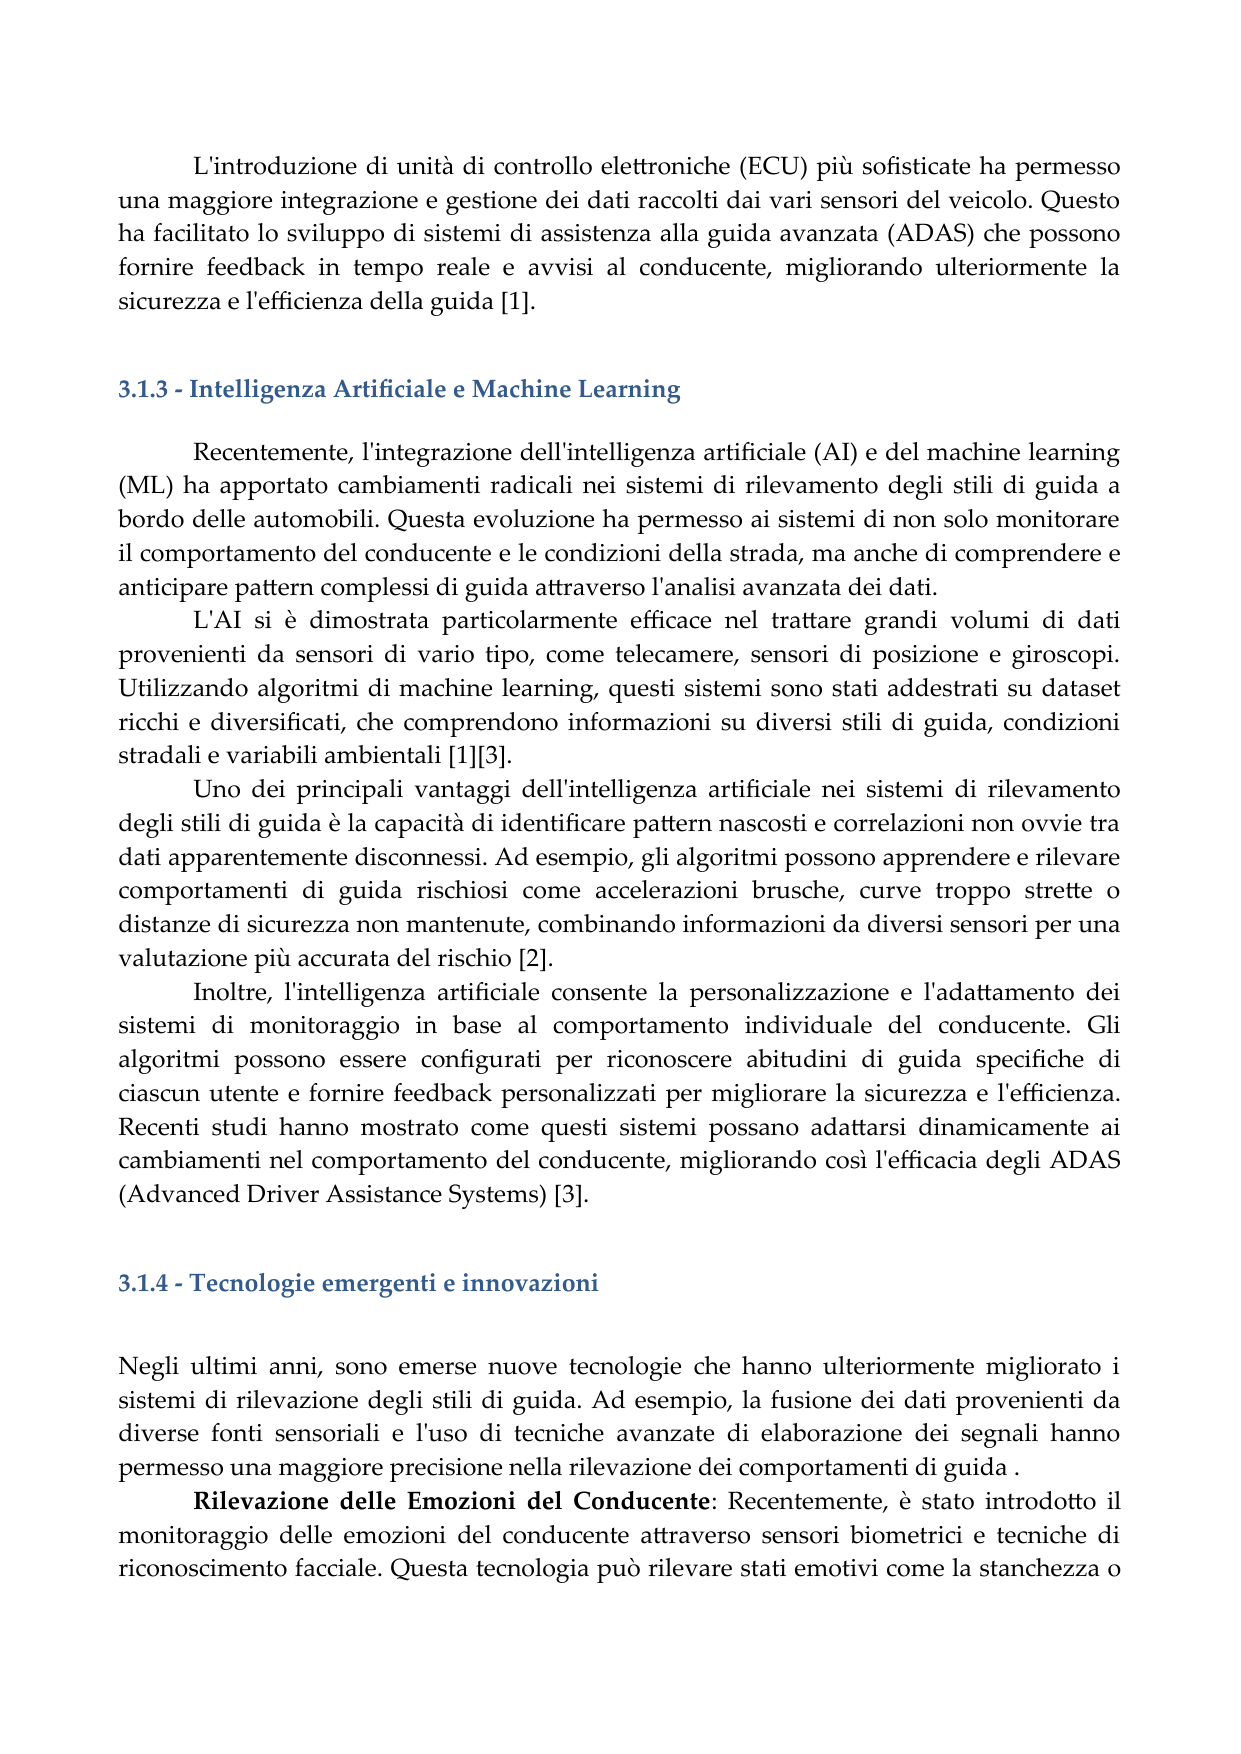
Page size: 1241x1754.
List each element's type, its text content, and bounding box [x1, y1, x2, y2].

text L'introduzione di unità di controllo elettroniche (ECU) più sofisticate ha permesso una maggiore integrazione e gestione dei dati raccolti dai vari sensori del veicolo. Questo ha facilitato lo sviluppo di sistemi di assistenza alla guida avanzata (ADAS) che possono fornire feedback in tempo reale e avvisi al conducente, migliorando ulteriormente la sicurezza e l'efficienza della guida​ [1]. [118, 418, 1122, 586]
text L'AI si è dimostrata particolarmente efficace nel trattare grandi volumi di dati provenienti da sensori di vario tipo, come telecamere, sensori di posizione e giroscopi. Utilizzando algoritmi di machine learning, questi sistemi sono stati addestrati su dataset ricchi e diversificati, che comprendono informazioni su diversi stili di guida, condizioni stradali e variabili ambientali​ [1][3]​. [118, 872, 1122, 1041]
subtitle 3.1.3 - Intelligenza Artificiale e Machine Learning [118, 641, 1122, 703]
text Uno dei principali vantaggi dell'intelligenza artificiale nei sistemi di rilevamento degli stili di guida è la capacità di identificare pattern nascosti e correlazioni non ovvie tra dati apparentemente disconnessi. Ad esempio, gli algoritmi possono apprendere e rilevare comportamenti di guida rischiosi come accelerazioni brusche, curve troppo strette o distanze di sicurezza non mantenute, combinando informazioni da diversi sensori per una valutazione più accurata del rischio​ [2]​. [118, 1041, 1122, 1243]
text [118, 148, 1122, 215]
subtitle 3.1.4 - Tecnologie emergenti e innovazioni [118, 1534, 1122, 1568]
text Inoltre, l'intelligenza artificiale consente la personalizzazione e l'adattamento dei sistemi di monitoraggio in base al comportamento individuale del conducente. Gli algoritmi possono essere configurati per riconoscere abitudini di guida specifiche di ciascun utente e fornire feedback personalizzati per migliorare la sicurezza e l'efficienza. Recenti studi hanno mostrato come questi sistemi possano adattarsi dinamicamente ai cambiamenti nel comportamento del conducente, migliorando così l'efficacia degli ADAS (Advanced Driver Assistance Systems)​ [3]. [118, 1243, 1122, 1480]
text Recentemente, l'integrazione dell'intelligenza artificiale (AI) e del machine learning (ML) ha apportato cambiamenti radicali nei sistemi di rilevamento degli stili di guida a bordo delle automobili. Questa evoluzione ha permesso ai sistemi di non solo monitorare il comportamento del conducente e le condizioni della strada, ma anche di comprendere e anticipare pattern complessi di guida attraverso l'analisi avanzata dei dati. [118, 703, 1122, 872]
text L'adozione di sensori di posizione ha consentito ai sistemi di monitorare con precisione la posizione e l'orientamento del veicolo rispetto all'ambiente circostante. Questo tipo di sensori, spesso basati su GPS, fornisce informazioni cruciali sulla velocità, l'accelerazione e la direzione del veicolo. In combinazione con giroscopi, questi sensori possono rilevare anche piccoli movimenti e variazioni nell'angolo di sterzata, migliorando la capacità dei sistemi di analizzare il comportamento di guida​ [1]​​ [2]. [118, 215, 1122, 418]
